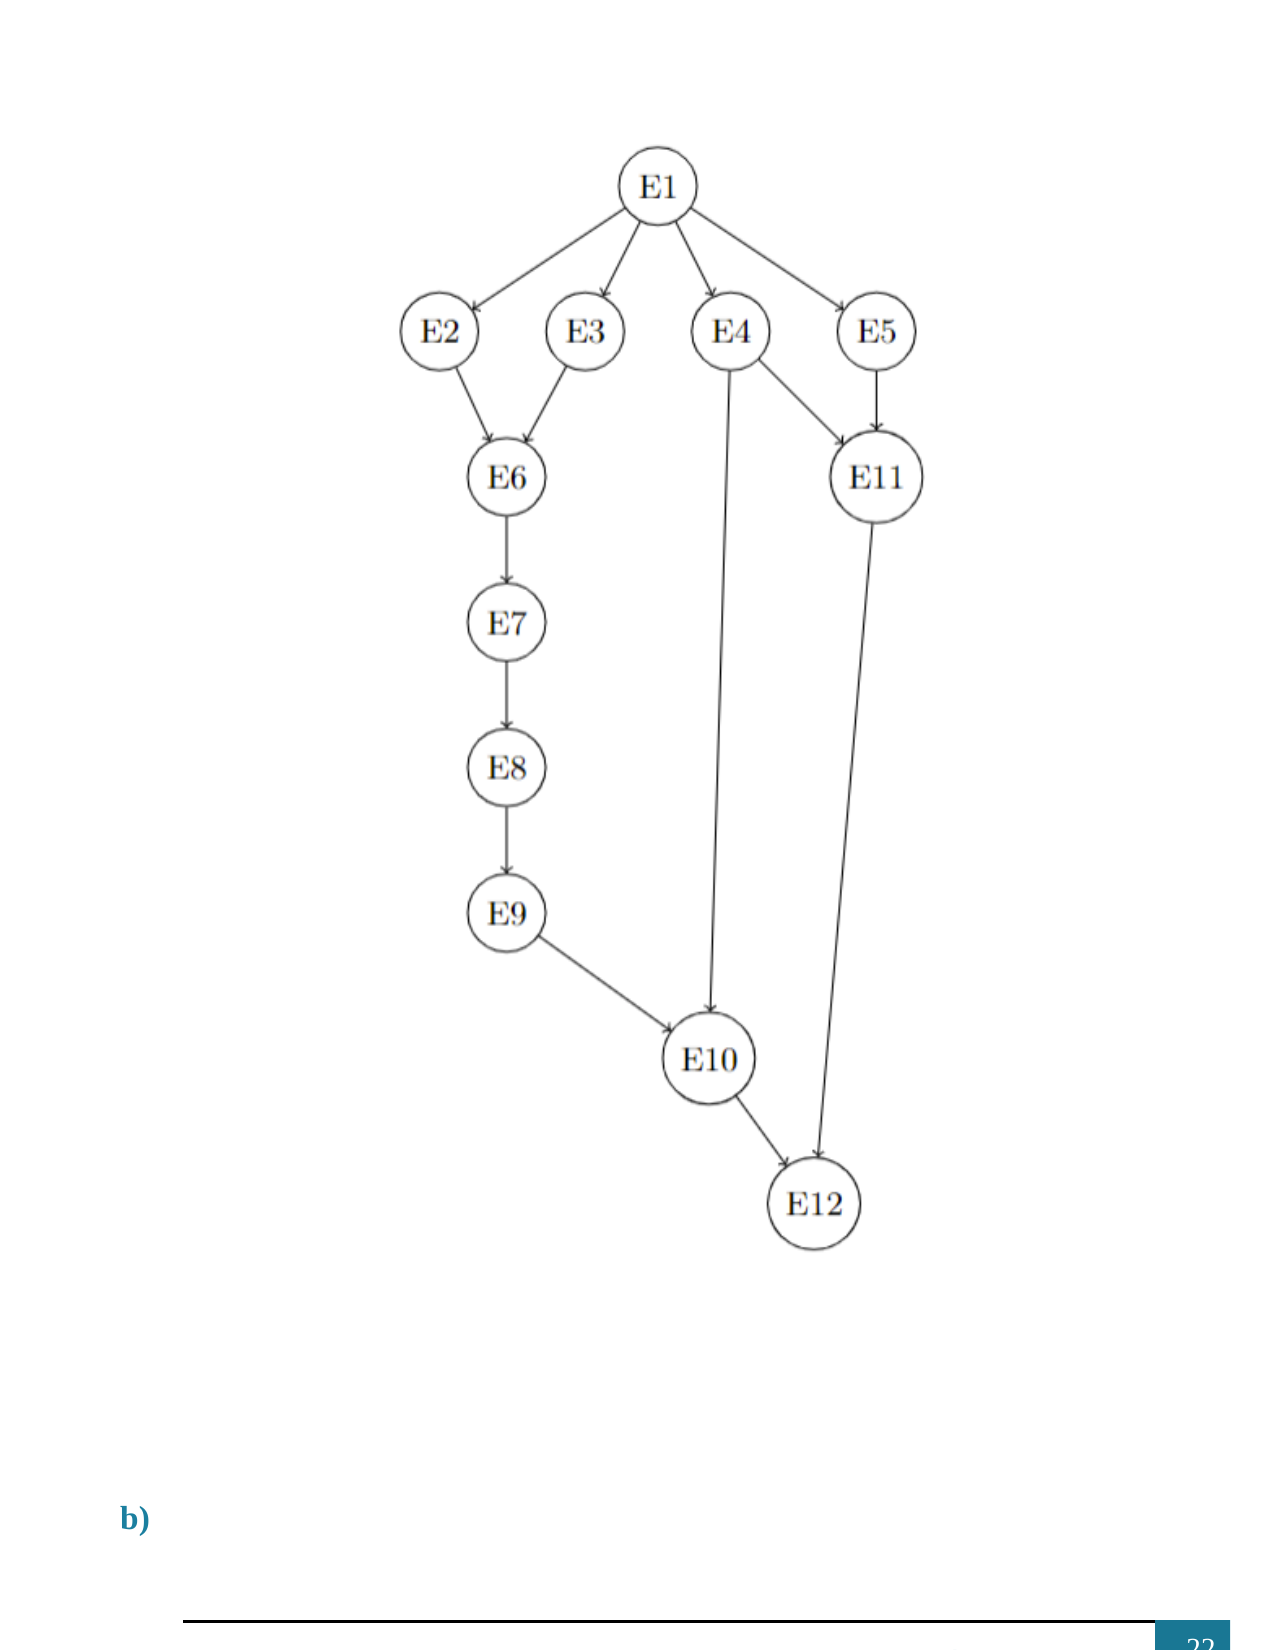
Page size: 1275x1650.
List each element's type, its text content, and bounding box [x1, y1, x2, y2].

picture [377, 120, 933, 1254]
text b) [120, 1498, 1155, 1536]
